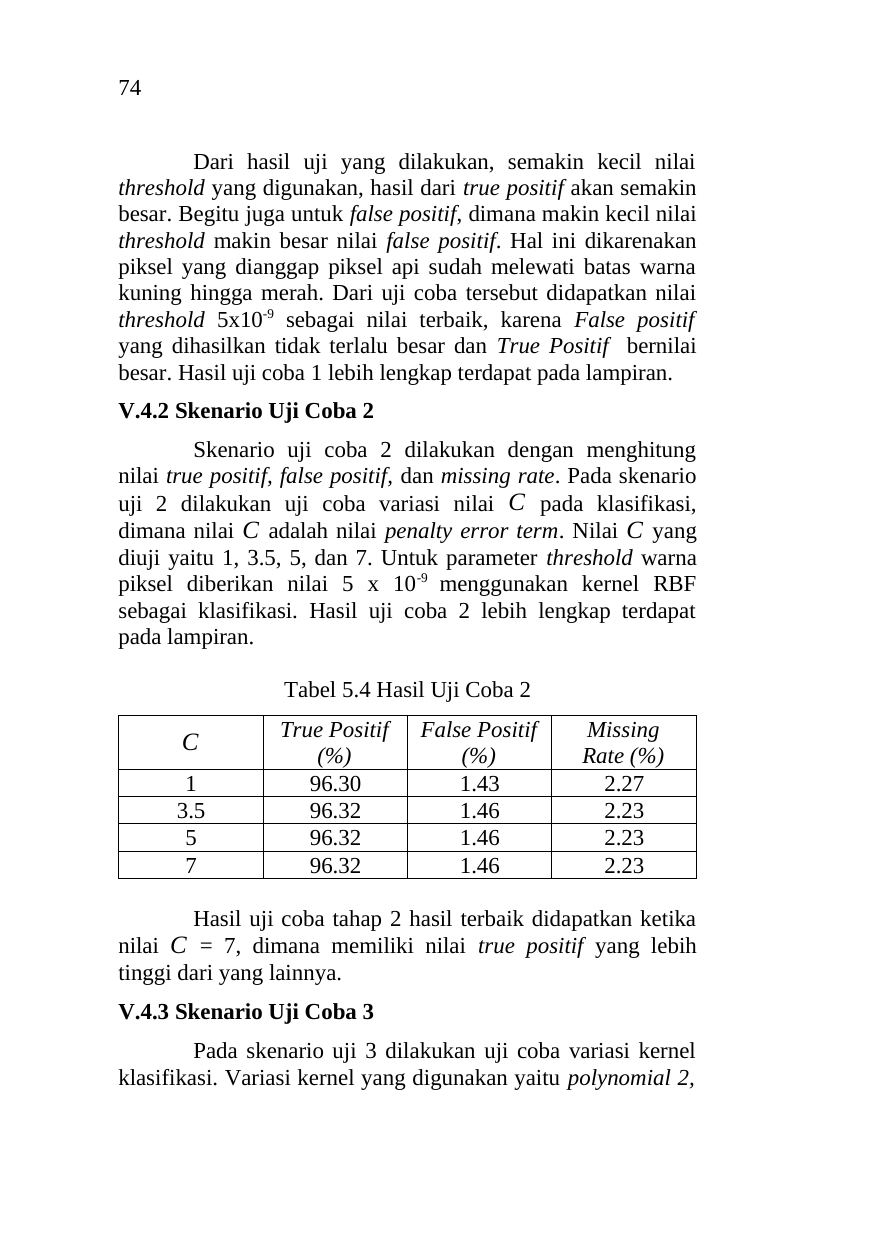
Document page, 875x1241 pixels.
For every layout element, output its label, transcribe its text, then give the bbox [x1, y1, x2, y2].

table_cell 3.5 [119, 797, 263, 823]
table_cell 2.23 [552, 797, 696, 823]
table_cell 96.32 [264, 824, 407, 851]
table_cell 1.46 [408, 797, 551, 823]
table_cell 96.30 [264, 770, 407, 796]
table_cell 1.43 [408, 770, 551, 796]
subtitle Skenario Uji Coba 3 [118, 998, 697, 1025]
subtitle Skenario Uji Coba 2 [118, 397, 697, 424]
table_cell 1.46 [408, 852, 551, 878]
table_cell 96.32 [264, 797, 407, 823]
text Skenario uji coba 2 dilakukan dengan menghitung nilai true positif, false positif, dan missing rate. Pada skenario uji 2 dilakukan uji coba variasi nilai pada klasifikasi, dimana nilai adalah nilai penalty error term. Nilai yang diuji yaitu 1, 3.5, 5, dan 7. Untuk parameter threshold warna piksel diberikan nilai 5 x 10-9 menggunakan kernel RBF sebagai klasifikasi. Hasil uji coba 2 lebih lengkap terdapat pada lampiran. [118, 436, 697, 649]
table_header [119, 716, 263, 768]
table_cell 2.23 [552, 852, 696, 878]
table_cell 5 [119, 824, 263, 851]
table_cell 7 [119, 852, 263, 878]
text Hasil uji coba tahap 2 hasil terbaik didapatkan ketika nilai = 7, dimana memiliki nilai true positif yang lebih tinggi dari yang lainnya. [118, 906, 697, 986]
table_header Missing Rate (%) [552, 716, 696, 768]
text Dari hasil uji yang dilakukan, semakin kecil nilai threshold yang digunakan, hasil dari true positif akan semakin besar. Begitu juga untuk false positif, dimana makin kecil nilai threshold makin besar nilai false positif. Hal ini dikarenakan piksel yang dianggap piksel api sudah melewati batas warna kuning hingga merah. Dari uji coba tersebut didapatkan nilai threshold 5x10-9 sebagai nilai terbaik, karena False positif yang dihasilkan tidak terlalu besar dan True Positif bernilai besar. Hasil uji coba 1 lebih lengkap terdapat pada lampiran. [118, 148, 697, 385]
table_cell 2.23 [552, 824, 696, 851]
table_cell 2.27 [552, 770, 696, 796]
table_cell 1 [119, 770, 263, 796]
table_header True Positif (%) [264, 716, 407, 768]
table_cell 1.46 [408, 824, 551, 851]
table_header False Positif (%) [408, 716, 551, 768]
table_cell 96.32 [264, 852, 407, 878]
